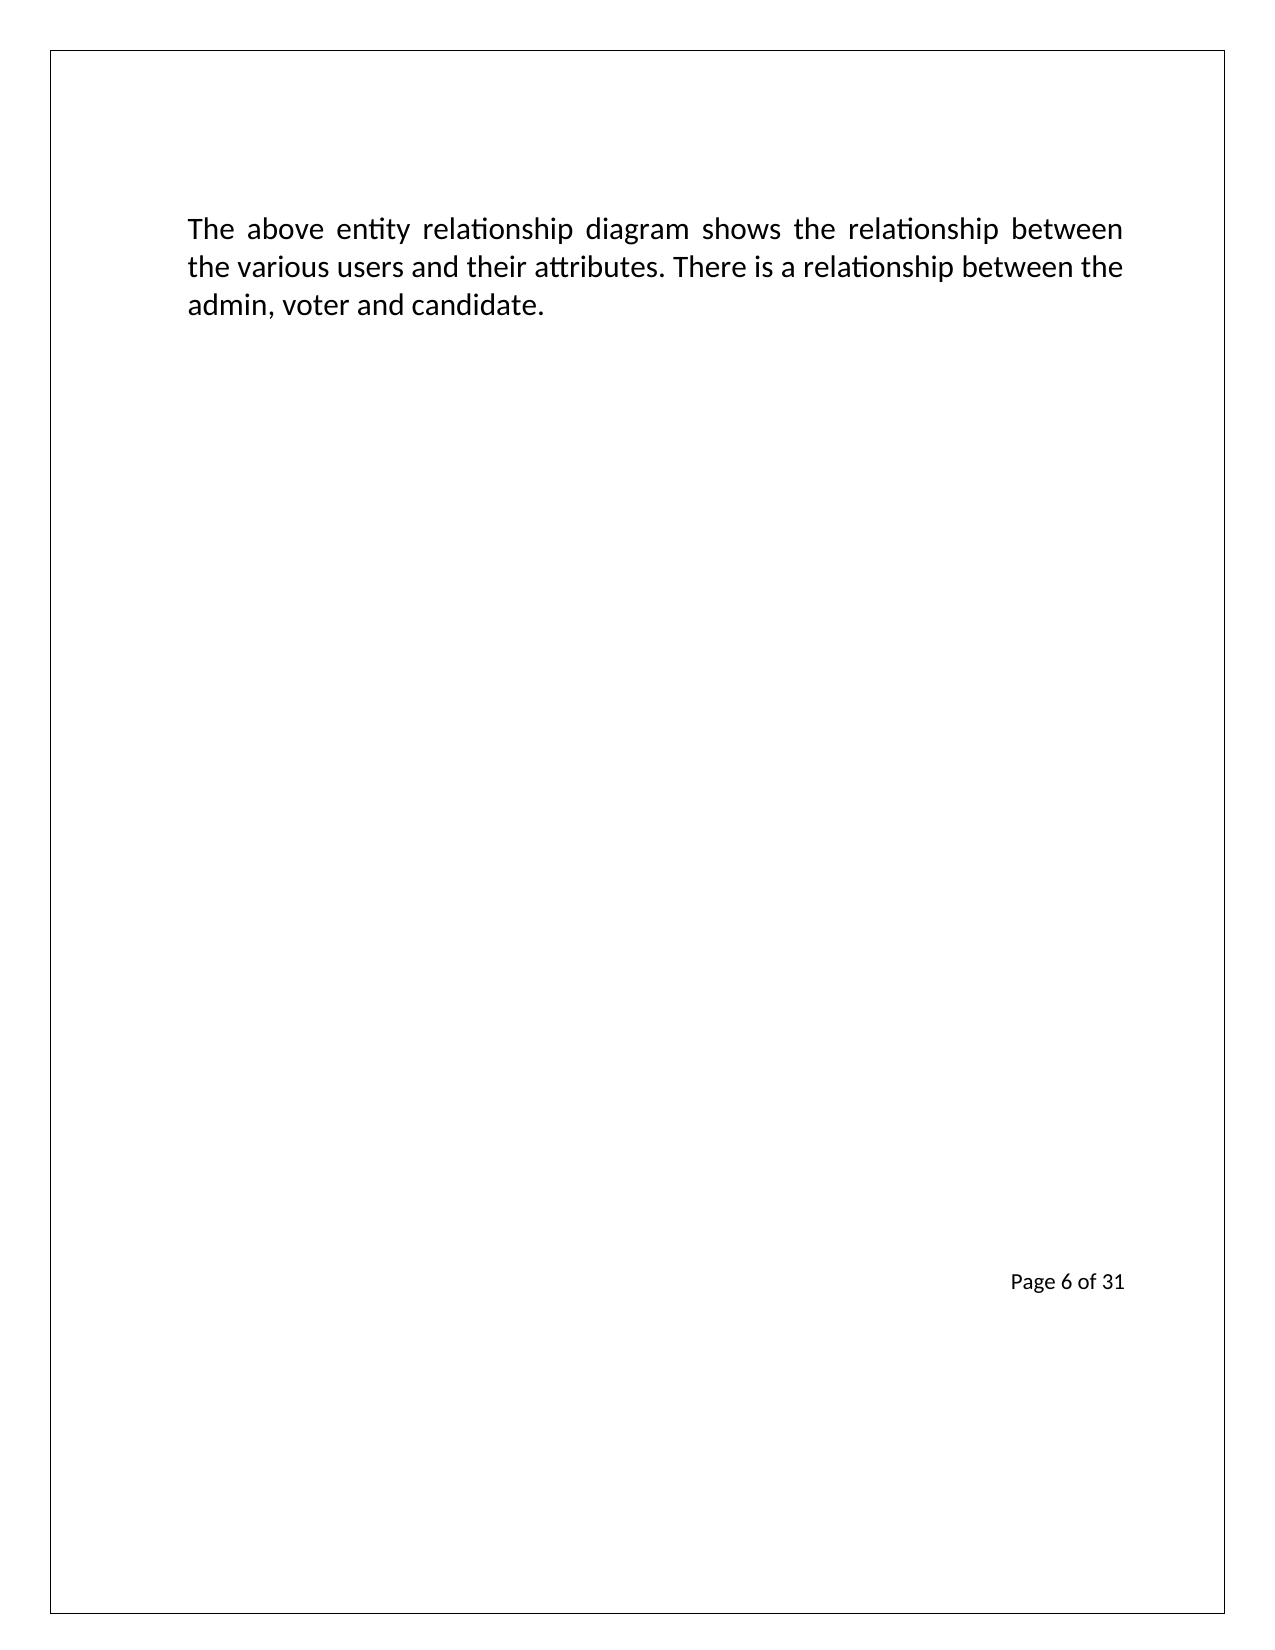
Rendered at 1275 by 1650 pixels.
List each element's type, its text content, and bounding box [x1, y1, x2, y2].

text The above entity relationship diagram shows the relationship between the various users and their attributes. There is a relationship between the admin, voter and candidate. [187, 209, 1125, 323]
text Page 6 of 31 [187, 1267, 1125, 1295]
